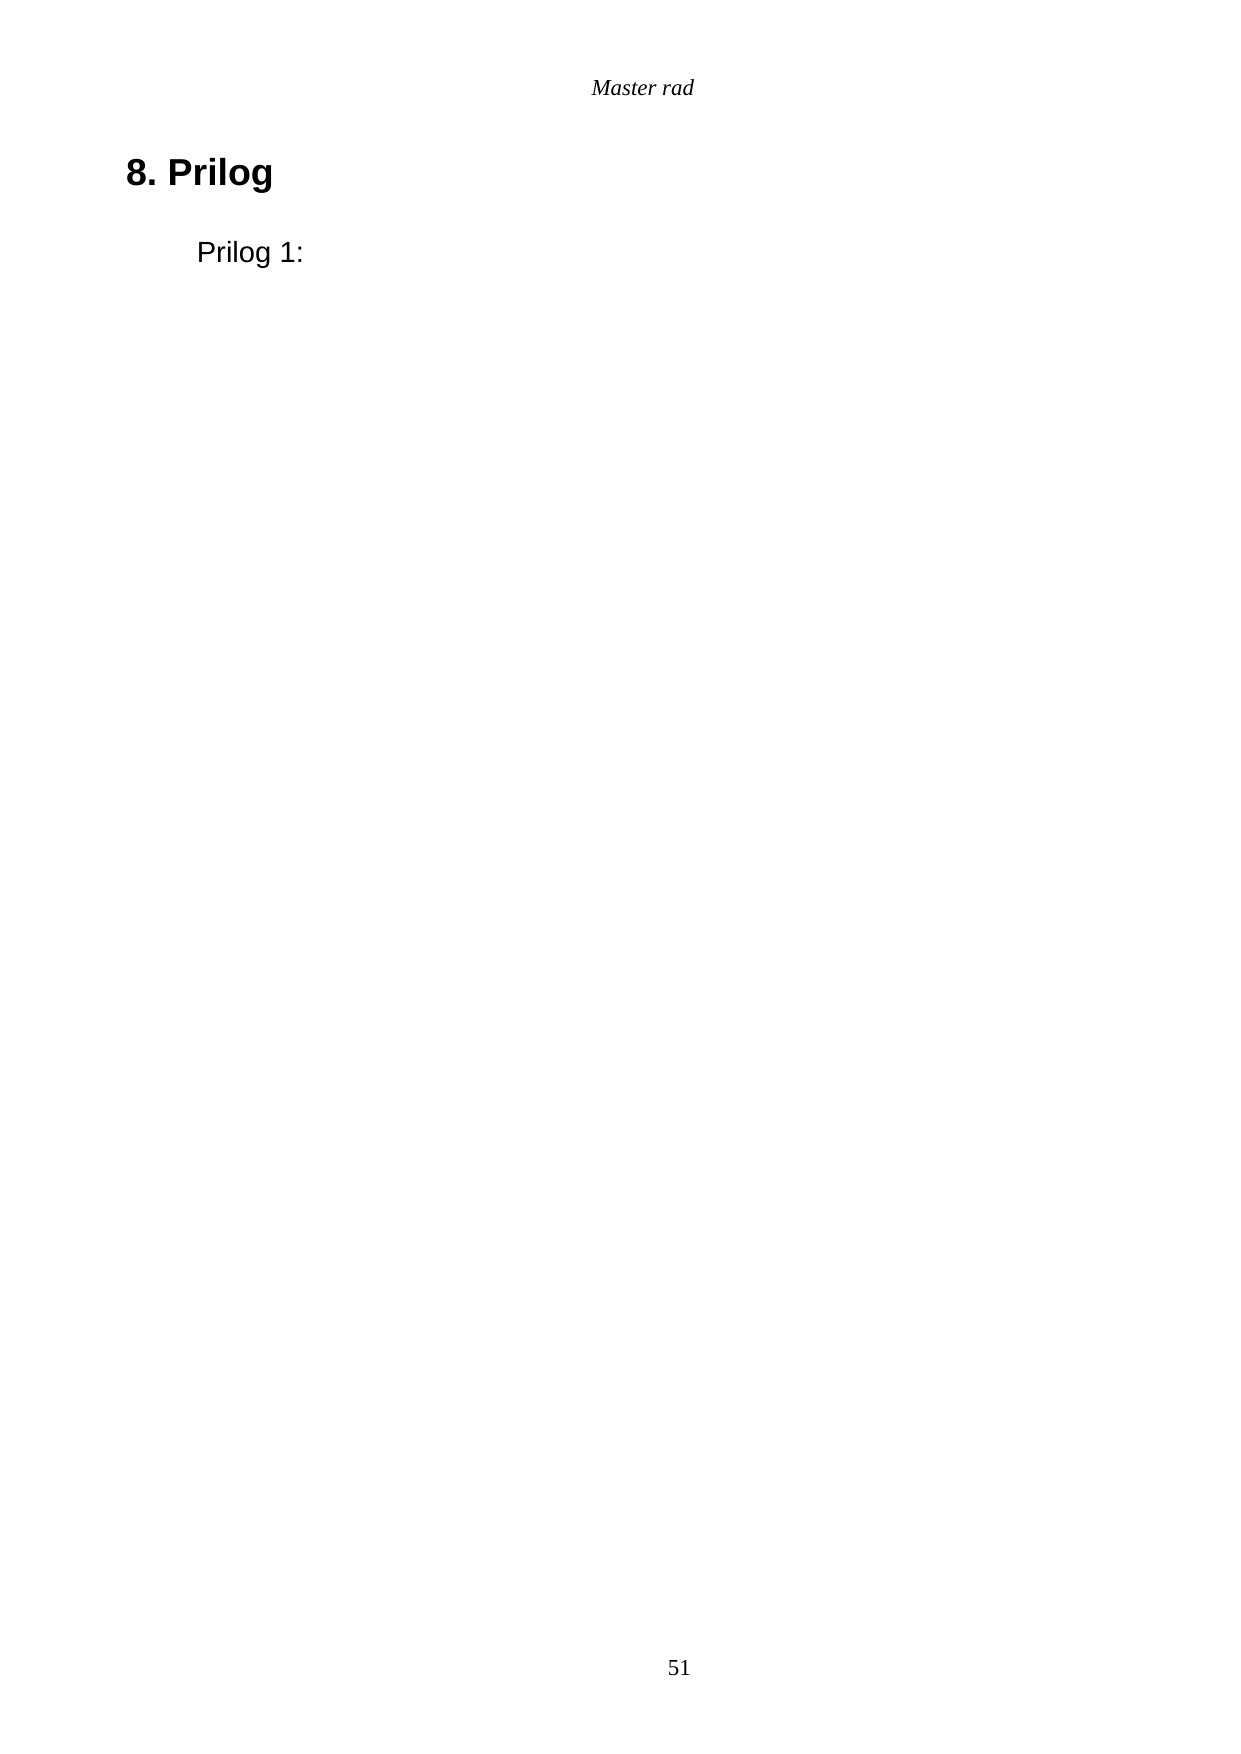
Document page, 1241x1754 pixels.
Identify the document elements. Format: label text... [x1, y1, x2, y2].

subtitle Prilog [89, 150, 1128, 193]
text Prilog 1: [159, 235, 1128, 268]
